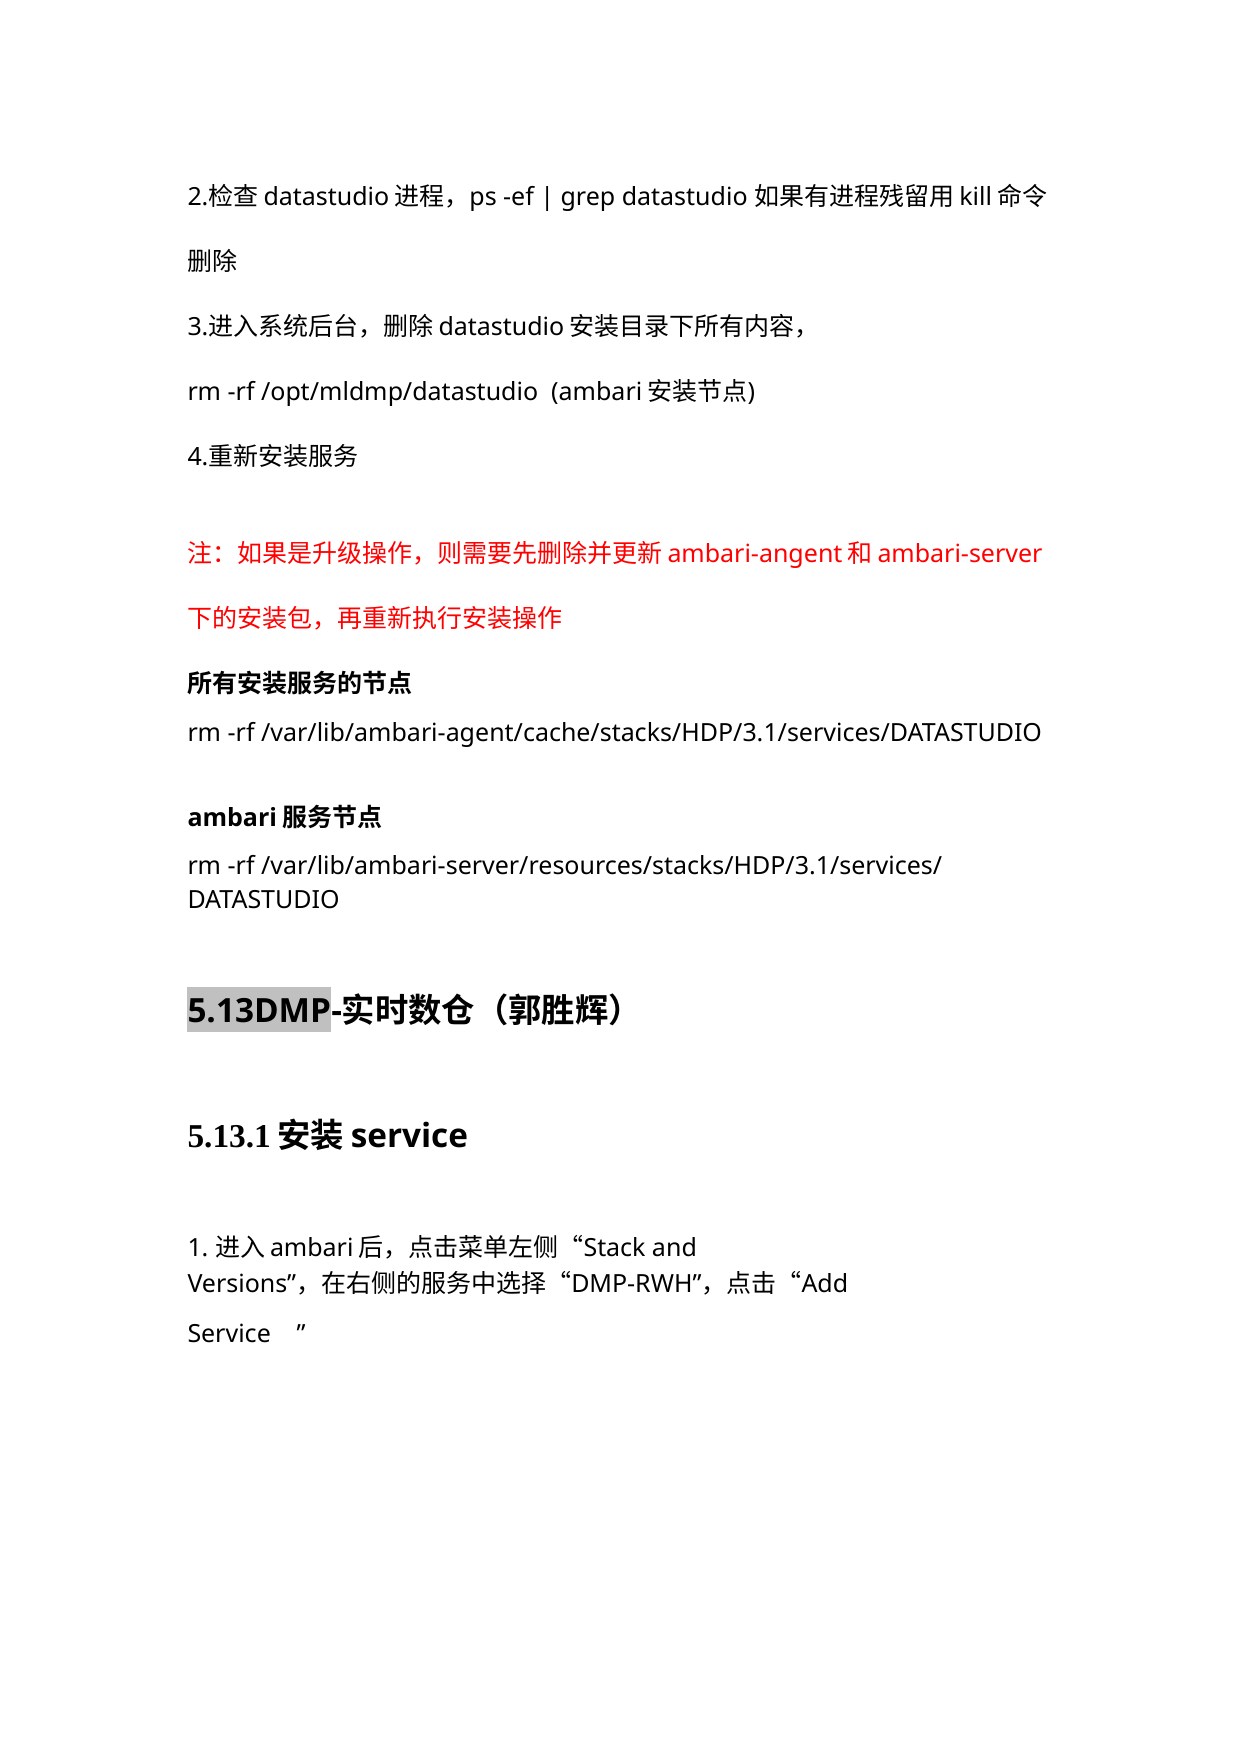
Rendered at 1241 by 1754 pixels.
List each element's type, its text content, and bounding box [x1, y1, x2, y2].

text 4.重新安装服务 [187, 422, 1053, 487]
text 3.进入系统后台，删除datastudio安装目录下所有内容， [187, 292, 1053, 357]
text 注：如果是升级操作，则需要先删除并更新ambari-angent和ambari-server下的安装包，再重新执行安装操作 [187, 519, 1053, 649]
text rm -rf /var/lib/ambari-agent/cache/stacks/HDP/3.1/services/DATASTUDIO [187, 714, 1053, 748]
text Versions”，在右侧的服务中选择“DMP-RWH”，点击“Add [187, 1263, 1053, 1300]
subtitle 5.13DMP-实时数仓（郭胜辉） [187, 977, 1053, 1042]
text Service ” [187, 1300, 1053, 1365]
text 2.检查datastudio进程，ps -ef | grep datastudio 如果有进程残留用kill命令删除 [187, 162, 1053, 292]
text ambari服务节点 [187, 783, 1053, 848]
text rm -rf /opt/mldmp/datastudio (ambari安装节点) [187, 357, 1053, 422]
text 1. 进入ambari后，点击菜单左侧“Stack and [187, 1227, 1053, 1263]
subtitle 5.13.1安装service [187, 1102, 1053, 1167]
text rm -rf /var/lib/ambari-server/resources/stacks/HDP/3.1/services/ DATASTUDIO [187, 848, 1053, 916]
text 所有安装服务的节点 [187, 649, 1053, 714]
